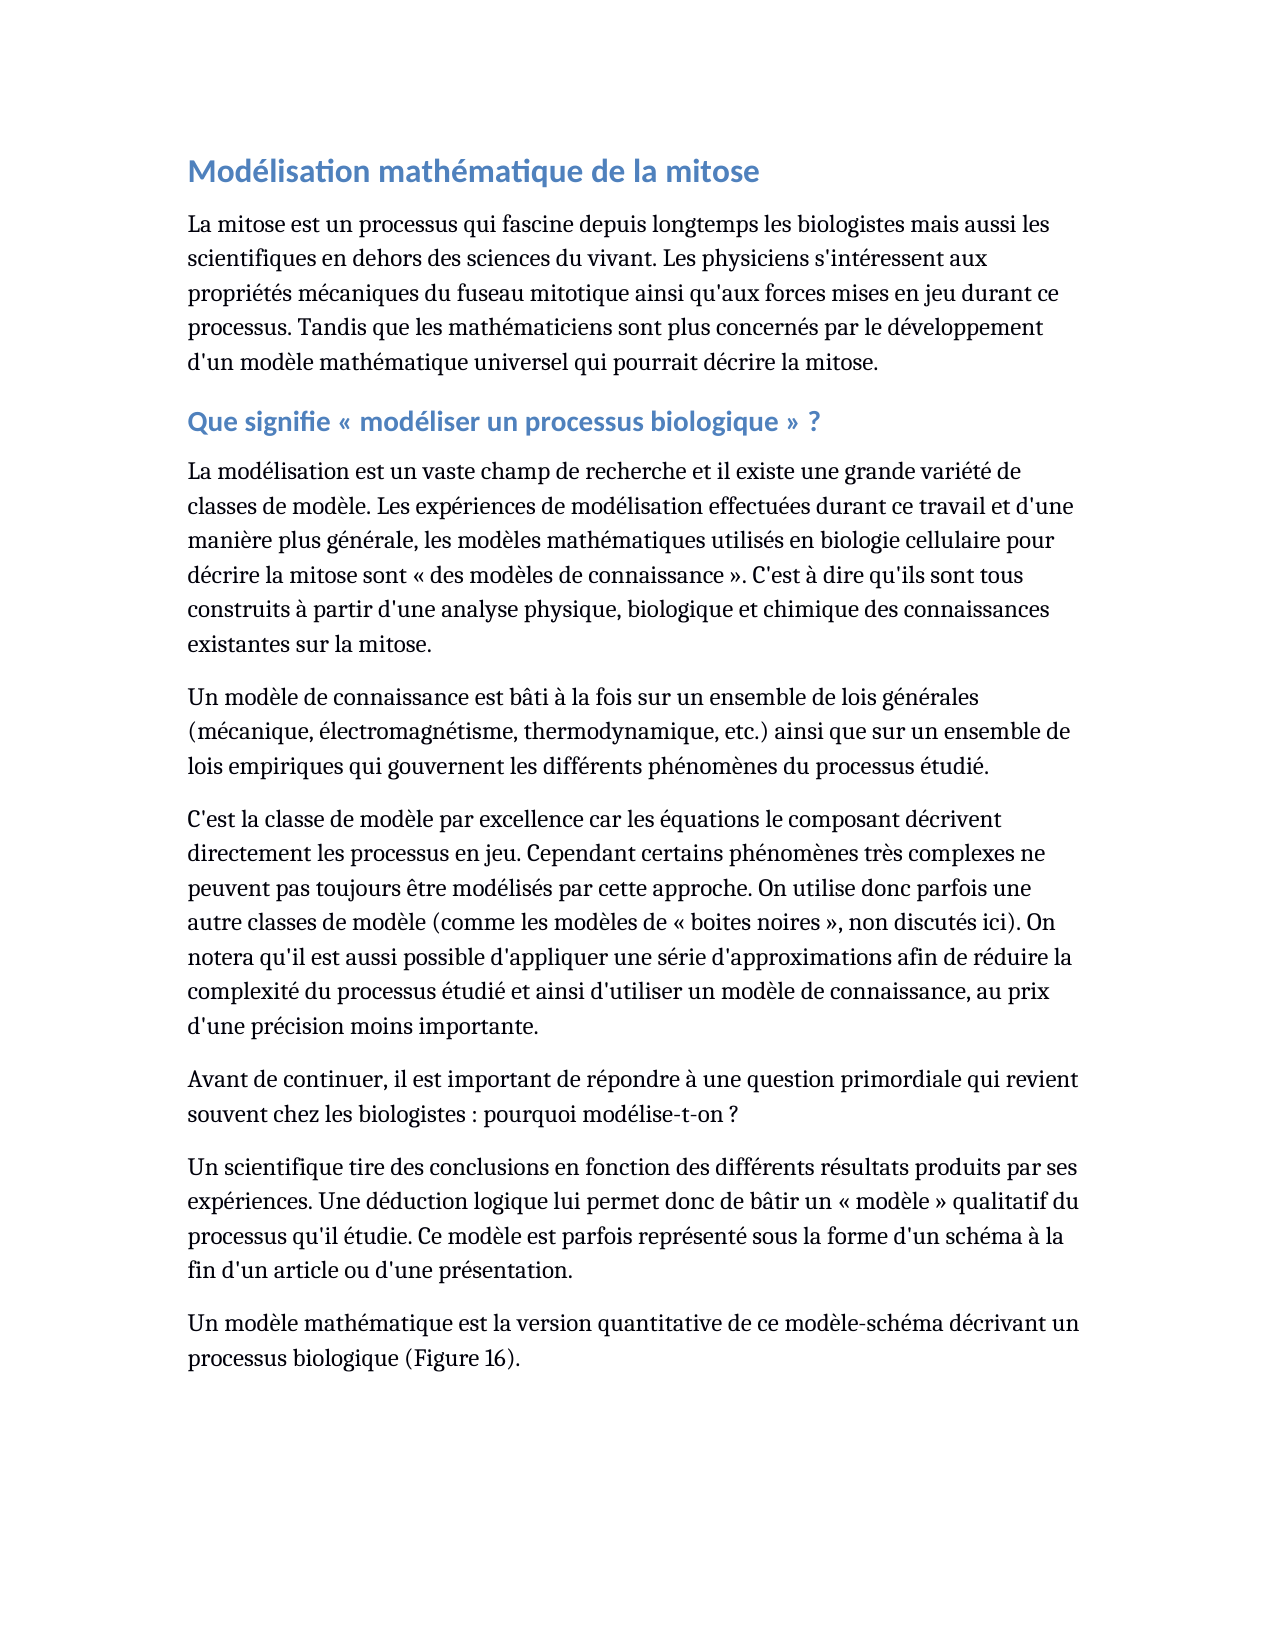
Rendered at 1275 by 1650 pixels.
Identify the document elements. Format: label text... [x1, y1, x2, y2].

text Un scientifique tire des conclusions en fonction des différents résultats produits par ses expériences. Une déduction logique lui permet donc de bâtir un « modèle » qualitatif du processus qu'il étudie. Ce modèle est parfois représenté sous la forme d'un schéma à la fin d'un article ou d'une présentation. [187, 1153, 1087, 1285]
text C'est la classe de modèle par excellence car les équations le composant décrivent directement les processus en jeu. Cependant certains phénomènes très complexes ne peuvent pas toujours être modélisés par cette approche. On utilise donc parfois une autre classes de modèle (comme les modèles de « boites noires », non discutés ici). On notera qu'il est aussi possible d'appliquer une série d'approximations afin de réduire la complexité du processus étudié et ainsi d'utiliser un modèle de connaissance, au prix d'une précision moins importante. [187, 805, 1087, 1041]
text Avant de continuer, il est important de répondre à une question primordiale qui revient souvent chez les biologistes : pourquoi modélise-t-on ? [187, 1065, 1087, 1128]
text La mitose est un processus qui fascine depuis longtemps les biologistes mais aussi les scientifiques en dehors des sciences du vivant. Les physiciens s'intéressent aux propriétés mécaniques du fuseau mitotique ainsi qu'aux forces mises en jeu durant ce processus. Tandis que les mathématiciens sont plus concernés par le développement d'un modèle mathématique universel qui pourrait décrire la mitose. [187, 209, 1087, 376]
subtitle Que signifie « modéliser un processus biologique » ? [187, 403, 1087, 438]
subtitle Modélisation mathématique de la mitose [187, 150, 1087, 191]
text Un modèle de connaissance est bâti à la fois sur un ensemble de lois générales (mécanique, électromagnétisme, thermodynamique, etc.) ainsi que sur un ensemble de lois empiriques qui gouvernent les différents phénomènes du processus étudié. [187, 683, 1087, 780]
text La modélisation est un vaste champ de recherche et il existe une grande variété de classes de modèle. Les expériences de modélisation effectuées durant ce travail et d'une manière plus générale, les modèles mathématiques utilisés en biologie cellulaire pour décrire la mitose sont « des modèles de connaissance ». C'est à dire qu'ils sont tous construits à partir d'une analyse physique, biologique et chimique des connaissances existantes sur la mitose. [187, 457, 1087, 658]
text Un modèle mathématique est la version quantitative de ce modèle-schéma décrivant un processus biologique (Figure 16). [187, 1309, 1087, 1373]
